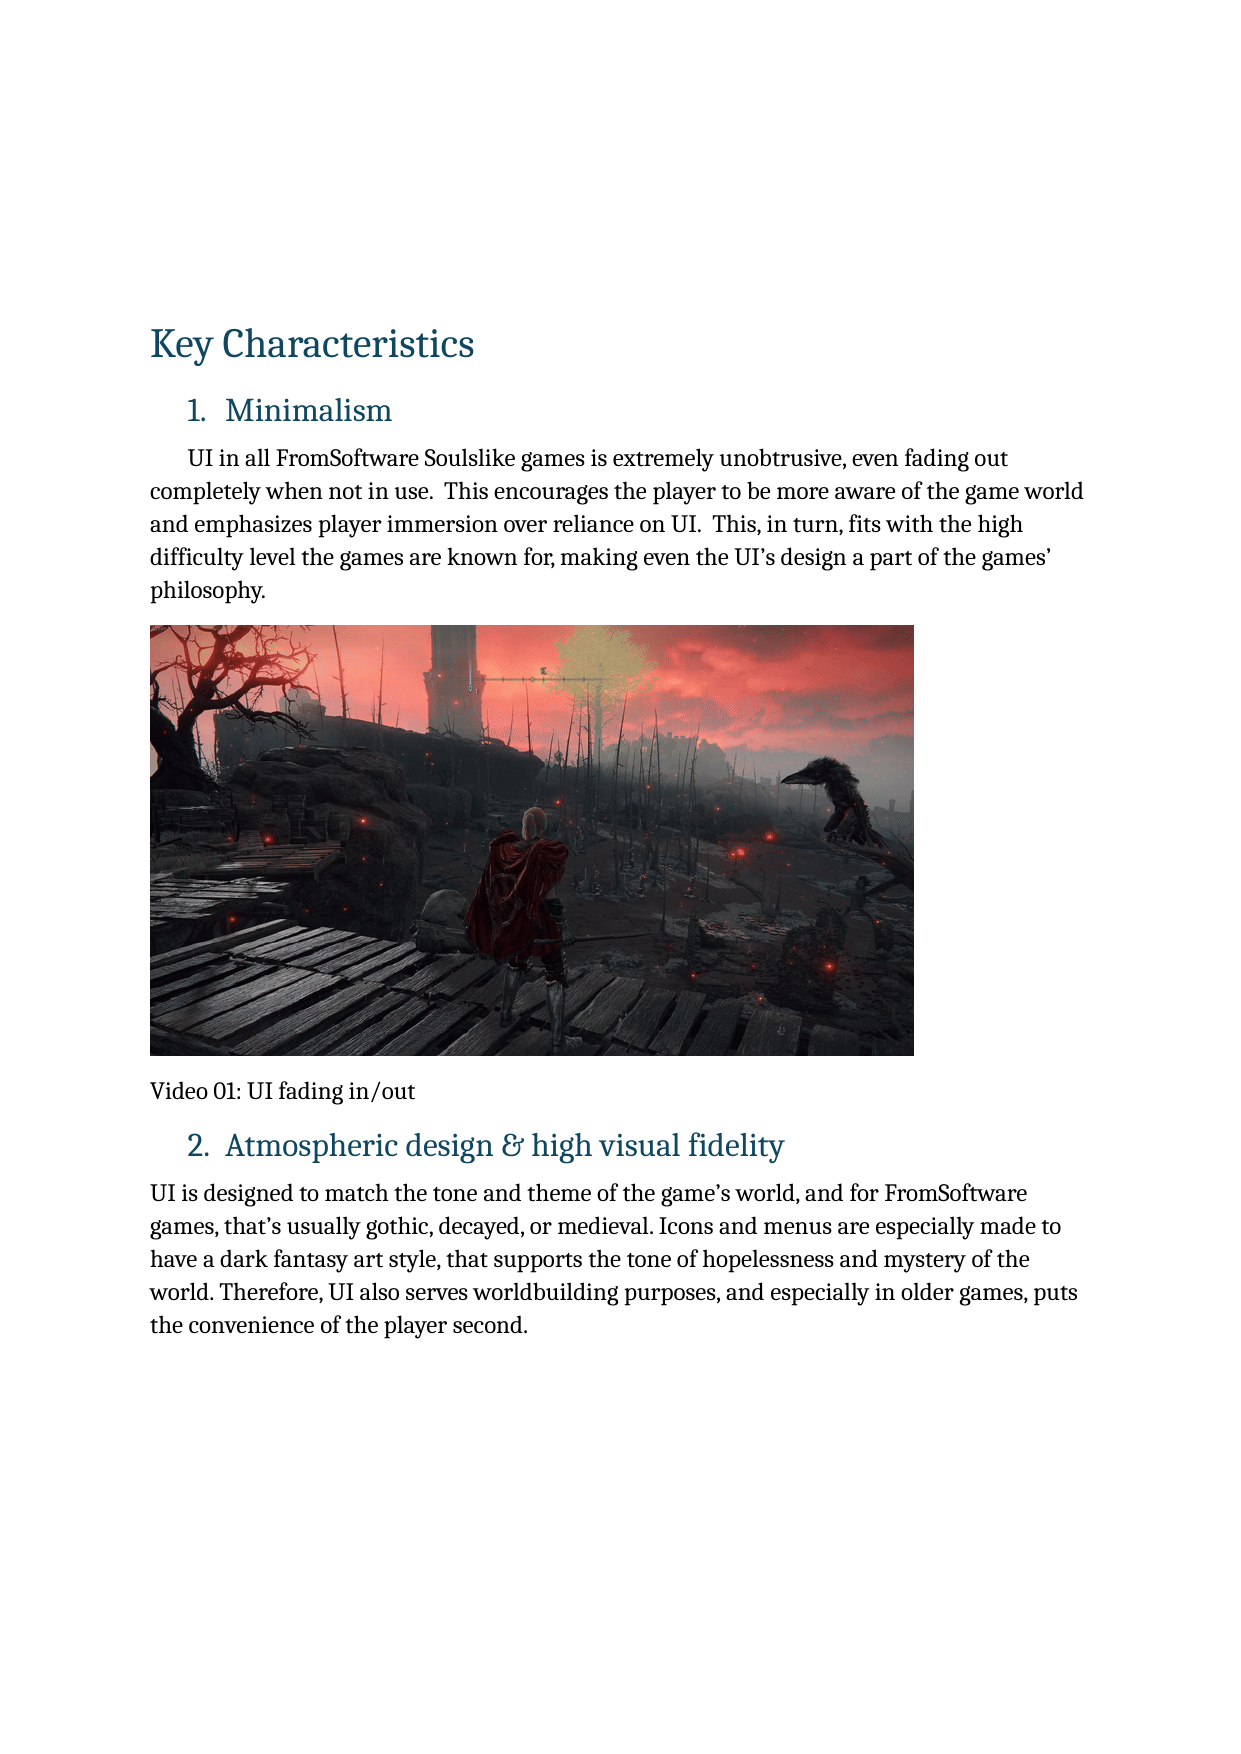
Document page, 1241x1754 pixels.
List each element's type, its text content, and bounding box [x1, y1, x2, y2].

subtitle Minimalism [187, 392, 1090, 430]
text UI in all FromSoftware Soulslike games is extremely unobtrusive, even fading out completely when not in use. This encourages the player to be more aware of the game world and emphasizes player immersion over reliance on UI. This, in turn, fits with the high difficulty level the games are known for, making even the UI’s design a part of the games’ philosophy. [150, 444, 1090, 605]
text Video 01: UI fading in/out [150, 1077, 1090, 1106]
picture [150, 625, 914, 1056]
subtitle Atmospheric design & high visual fidelity [187, 1127, 1090, 1165]
text UI is designed to match the tone and theme of the game’s world, and for FromSoftware games, that’s usually gothic, decayed, or medieval. Icons and menus are especially made to have a dark fantasy art style, that supports the tone of hopelessness and mystery of the world. Therefore, UI also serves worldbuilding purposes, and especially in older games, puts the convenience of the player second. [150, 1179, 1090, 1340]
subtitle Key Characteristics [150, 320, 1090, 368]
